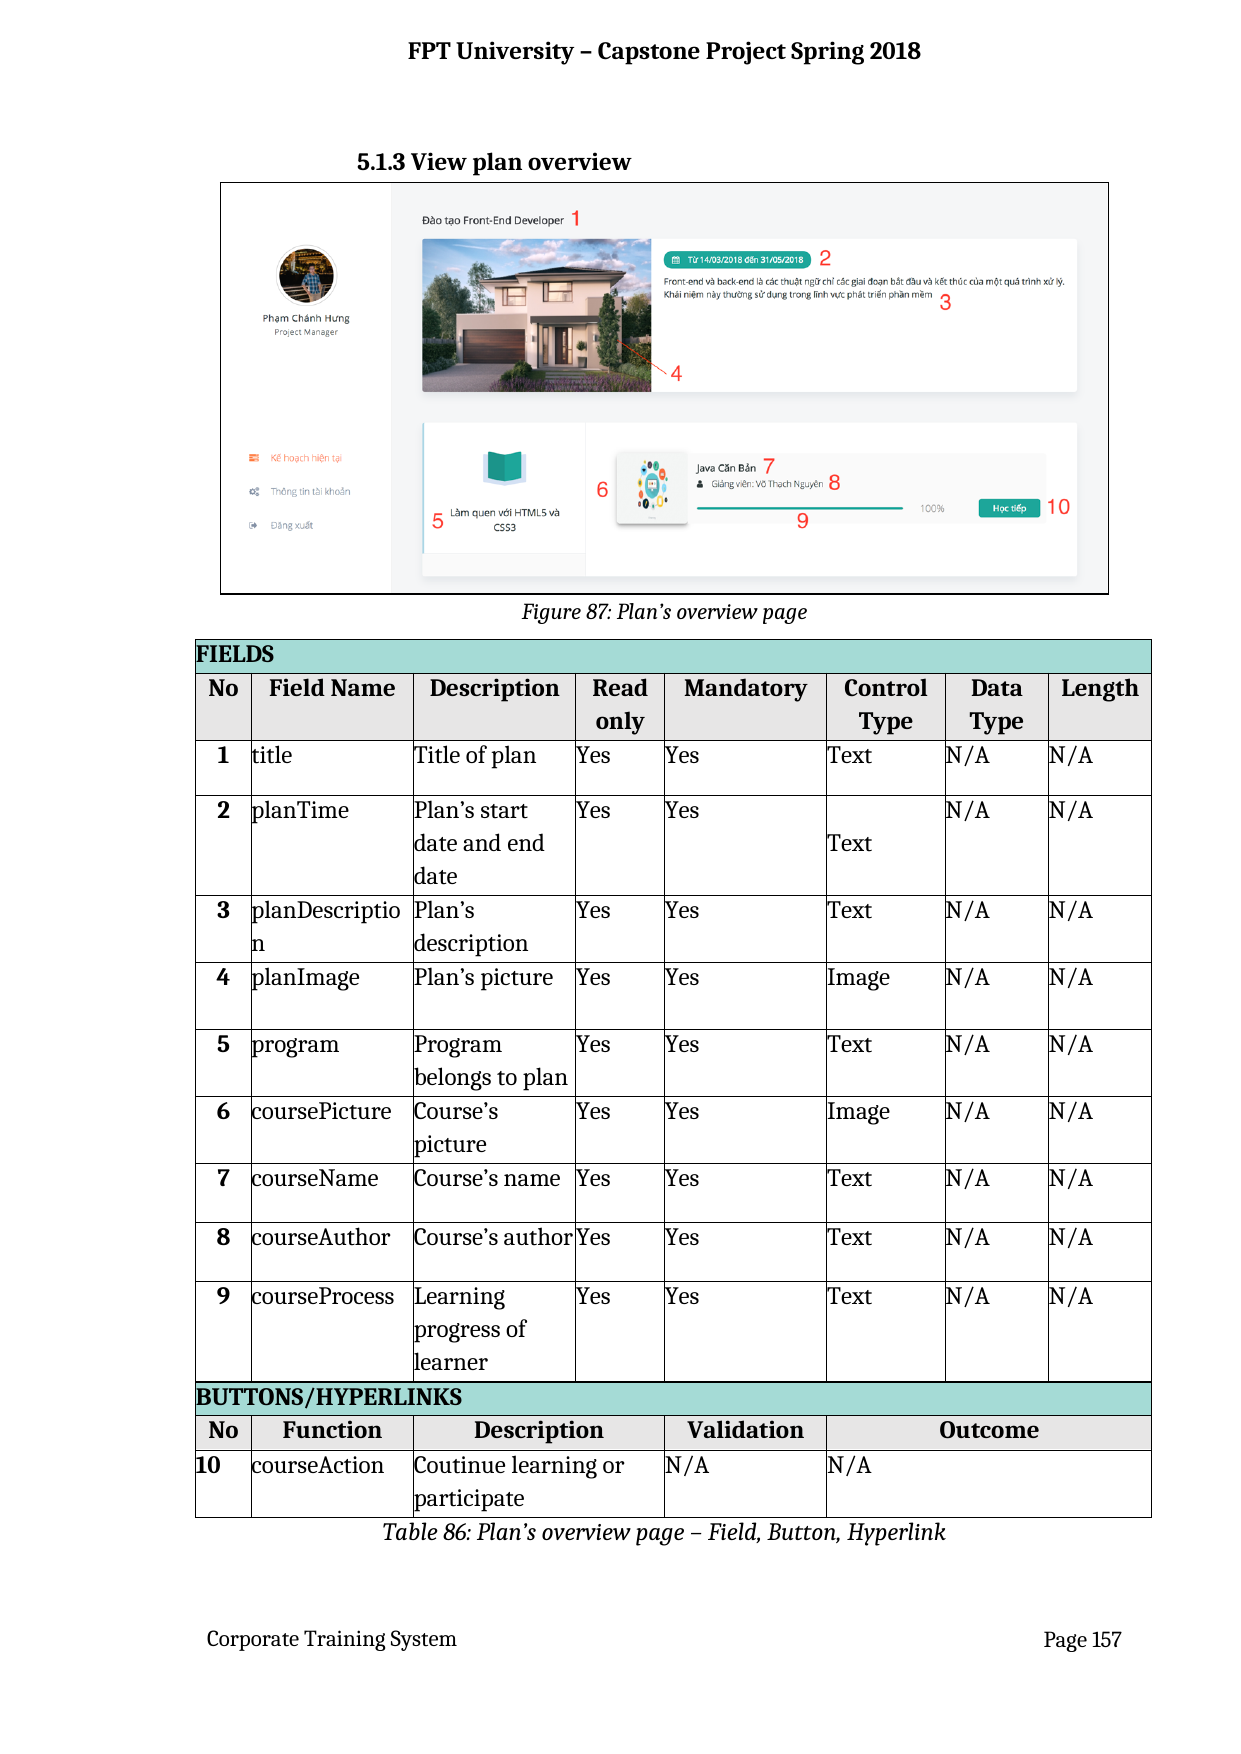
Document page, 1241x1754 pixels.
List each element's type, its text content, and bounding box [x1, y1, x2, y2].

list Table 86: Plan’s overview page – Field, Button, Hyperlink [207, 1518, 1122, 1546]
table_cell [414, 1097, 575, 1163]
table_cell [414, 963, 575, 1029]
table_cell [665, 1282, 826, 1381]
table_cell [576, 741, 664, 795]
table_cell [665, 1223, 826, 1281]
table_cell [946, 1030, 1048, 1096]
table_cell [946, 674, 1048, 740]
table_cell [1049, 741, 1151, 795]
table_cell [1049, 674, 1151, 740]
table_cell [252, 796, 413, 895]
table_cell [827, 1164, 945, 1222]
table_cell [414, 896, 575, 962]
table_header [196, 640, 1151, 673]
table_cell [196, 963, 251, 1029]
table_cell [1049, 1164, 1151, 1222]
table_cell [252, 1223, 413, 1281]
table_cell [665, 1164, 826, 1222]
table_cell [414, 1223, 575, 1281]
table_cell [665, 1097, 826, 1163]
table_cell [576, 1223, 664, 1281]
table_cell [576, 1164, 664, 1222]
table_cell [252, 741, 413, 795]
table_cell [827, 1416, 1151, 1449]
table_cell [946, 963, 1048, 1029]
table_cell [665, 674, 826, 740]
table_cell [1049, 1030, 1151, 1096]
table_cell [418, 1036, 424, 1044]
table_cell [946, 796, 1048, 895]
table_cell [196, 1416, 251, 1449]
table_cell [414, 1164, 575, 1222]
picture [221, 183, 1108, 593]
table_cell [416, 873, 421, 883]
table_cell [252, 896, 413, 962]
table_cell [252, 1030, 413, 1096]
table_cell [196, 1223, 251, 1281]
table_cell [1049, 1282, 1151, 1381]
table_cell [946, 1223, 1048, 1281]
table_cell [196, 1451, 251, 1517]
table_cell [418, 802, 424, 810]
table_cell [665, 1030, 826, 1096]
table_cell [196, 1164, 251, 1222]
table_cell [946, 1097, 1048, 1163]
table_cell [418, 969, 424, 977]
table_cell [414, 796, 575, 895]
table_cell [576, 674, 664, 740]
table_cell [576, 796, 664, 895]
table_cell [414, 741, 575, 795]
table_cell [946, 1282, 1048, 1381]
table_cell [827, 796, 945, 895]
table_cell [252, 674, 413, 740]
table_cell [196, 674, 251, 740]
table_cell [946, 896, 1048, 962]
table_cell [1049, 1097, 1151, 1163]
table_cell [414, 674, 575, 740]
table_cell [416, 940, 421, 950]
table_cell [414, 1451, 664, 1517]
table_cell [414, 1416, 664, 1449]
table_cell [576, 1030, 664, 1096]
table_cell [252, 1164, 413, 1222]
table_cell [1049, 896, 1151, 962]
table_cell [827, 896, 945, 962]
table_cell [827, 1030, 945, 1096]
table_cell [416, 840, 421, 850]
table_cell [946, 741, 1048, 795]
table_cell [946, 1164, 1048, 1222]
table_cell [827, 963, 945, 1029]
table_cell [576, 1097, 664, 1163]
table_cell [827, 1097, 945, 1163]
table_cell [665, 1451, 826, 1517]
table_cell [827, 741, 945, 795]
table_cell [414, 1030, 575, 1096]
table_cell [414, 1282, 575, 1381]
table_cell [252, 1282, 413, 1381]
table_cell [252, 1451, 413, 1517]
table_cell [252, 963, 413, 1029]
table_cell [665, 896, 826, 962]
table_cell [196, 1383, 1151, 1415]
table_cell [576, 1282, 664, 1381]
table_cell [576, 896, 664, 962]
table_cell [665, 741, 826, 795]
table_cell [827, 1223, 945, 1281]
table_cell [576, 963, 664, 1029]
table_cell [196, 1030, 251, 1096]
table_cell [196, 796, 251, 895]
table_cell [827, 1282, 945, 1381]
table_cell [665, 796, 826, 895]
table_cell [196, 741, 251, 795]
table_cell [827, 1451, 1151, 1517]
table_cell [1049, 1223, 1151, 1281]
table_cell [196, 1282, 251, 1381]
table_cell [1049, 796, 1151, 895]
subtitle 5.1.3 View plan overview [357, 148, 1124, 176]
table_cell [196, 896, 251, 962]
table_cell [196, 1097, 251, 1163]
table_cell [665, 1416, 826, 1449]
text Figure 87: Plan’s overview page [207, 599, 1122, 626]
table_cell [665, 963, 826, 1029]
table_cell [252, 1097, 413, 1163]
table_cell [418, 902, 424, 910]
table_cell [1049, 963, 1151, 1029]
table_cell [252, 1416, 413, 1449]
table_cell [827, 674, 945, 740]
